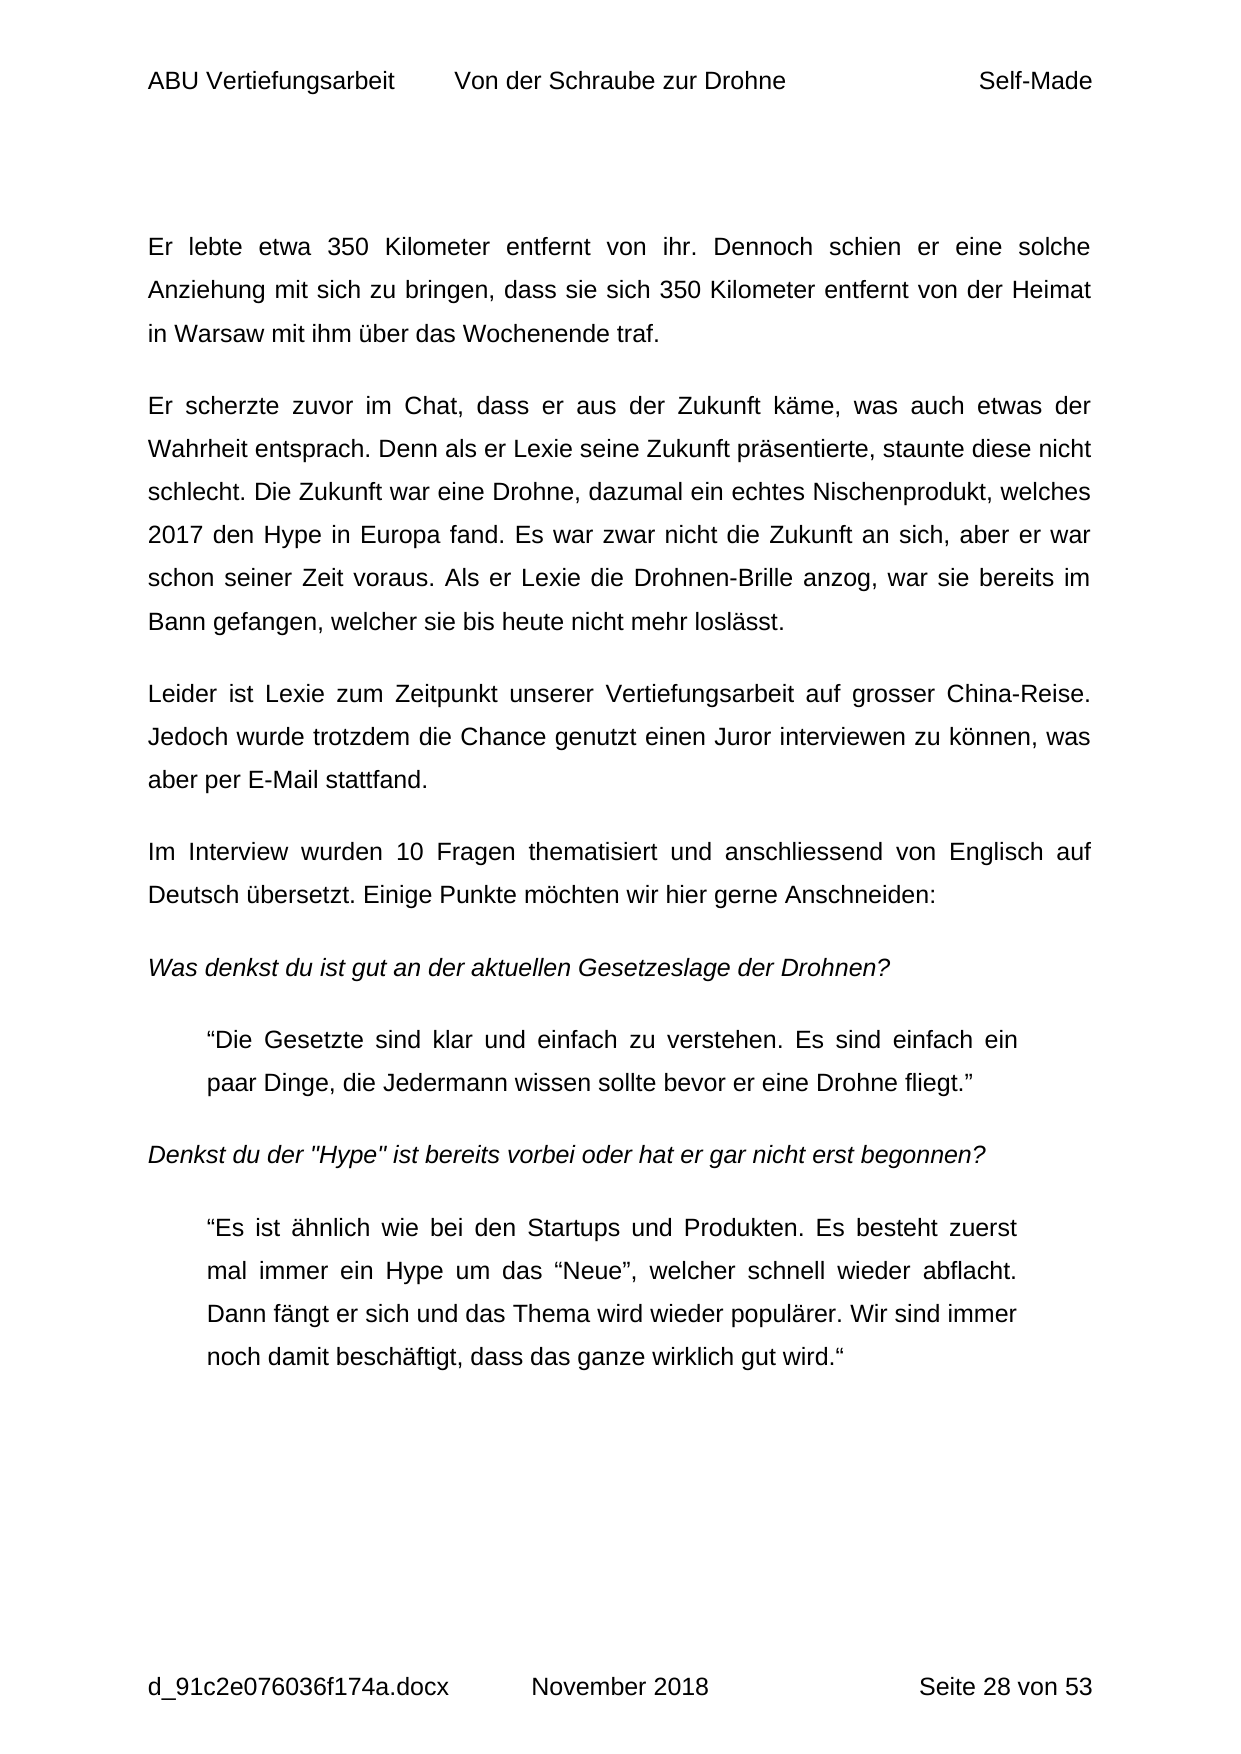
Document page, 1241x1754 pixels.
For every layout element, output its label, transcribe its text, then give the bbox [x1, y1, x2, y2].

text “Es ist ähnlich wie bei den Startups und Produkten. Es besteht zuerst mal immer ein Hype um das “Neue”, welcher schnell wieder abflacht. Dann fängt er sich und das Thema wird wieder populärer. Wir sind immer noch damit beschäftigt, dass das ganze wirklich gut wird.“ [207, 1213, 1019, 1371]
text Leider ist Lexie zum Zeitpunkt unserer Vertiefungsarbeit auf grosser China-Reise. Jedoch wurde trotzdem die Chance genutzt einen Juror interviewen zu können, was aber per E-Mail stattfand. [148, 679, 1093, 794]
text Denkst du der "Hype" ist bereits vorbei oder hat er gar nicht erst begonnen? [148, 1141, 1019, 1169]
text “Die Gesetzte sind klar und einfach zu verstehen. Es sind einfach ein paar Dinge, die Jedermann wissen sollte bevor er eine Drohne fliegt.” [207, 1025, 1019, 1097]
text Im Interview wurden 10 Fragen thematisiert und anschliessend von Englisch auf Deutsch übersetzt. Einige Punkte möchten wir hier gerne Anschneiden: [148, 837, 1093, 909]
text Was denkst du ist gut an der aktuellen Gesetzeslage der Drohnen? [148, 953, 1093, 982]
text Er lebte etwa 350 Kilometer entfernt von ihr. Dennoch schien er eine solche Anziehung mit sich zu bringen, dass sie sich 350 Kilometer entfernt von der Heimat in Warsaw mit ihm über das Wochenende traf. [148, 232, 1093, 347]
text Er scherzte zuvor im Chat, dass er aus der Zukunft käme, was auch etwas der Wahrheit entsprach. Denn als er Lexie seine Zukunft präsentierte, staunte diese nicht schlecht. Die Zukunft war eine Drohne, dazumal ein echtes Nischenprodukt, welches 2017 den Hype in Europa fand. Es war zwar nicht die Zukunft an sich, aber er war schon seiner Zeit voraus. Als er Lexie die Drohnen-Brille anzog, war sie bereits im Bann gefangen, welcher sie bis heute nicht mehr loslässt. [148, 391, 1093, 635]
